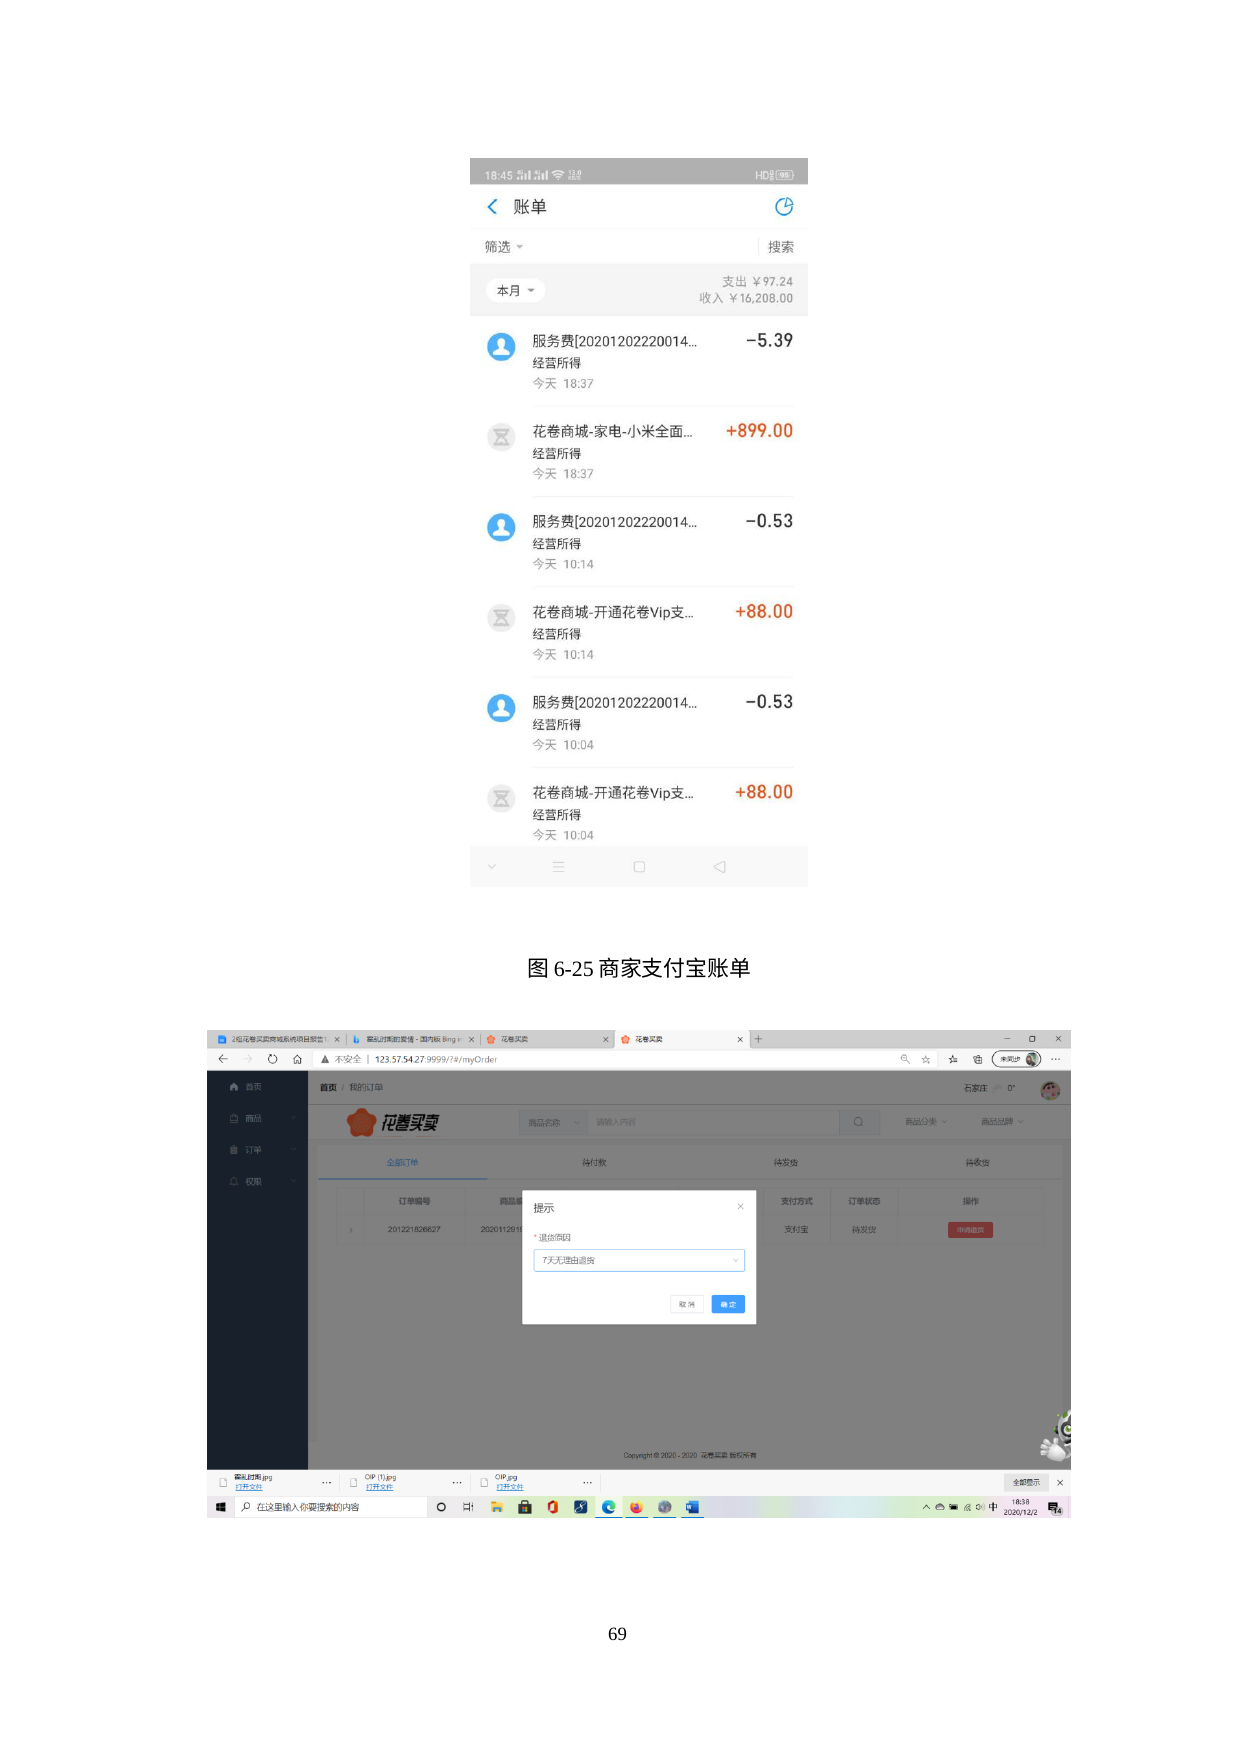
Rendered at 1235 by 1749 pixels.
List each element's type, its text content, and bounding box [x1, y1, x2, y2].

picture [207, 1030, 1071, 1518]
picture [470, 158, 808, 887]
subtitle 图6-25商家支付宝账单 [148, 951, 1087, 983]
